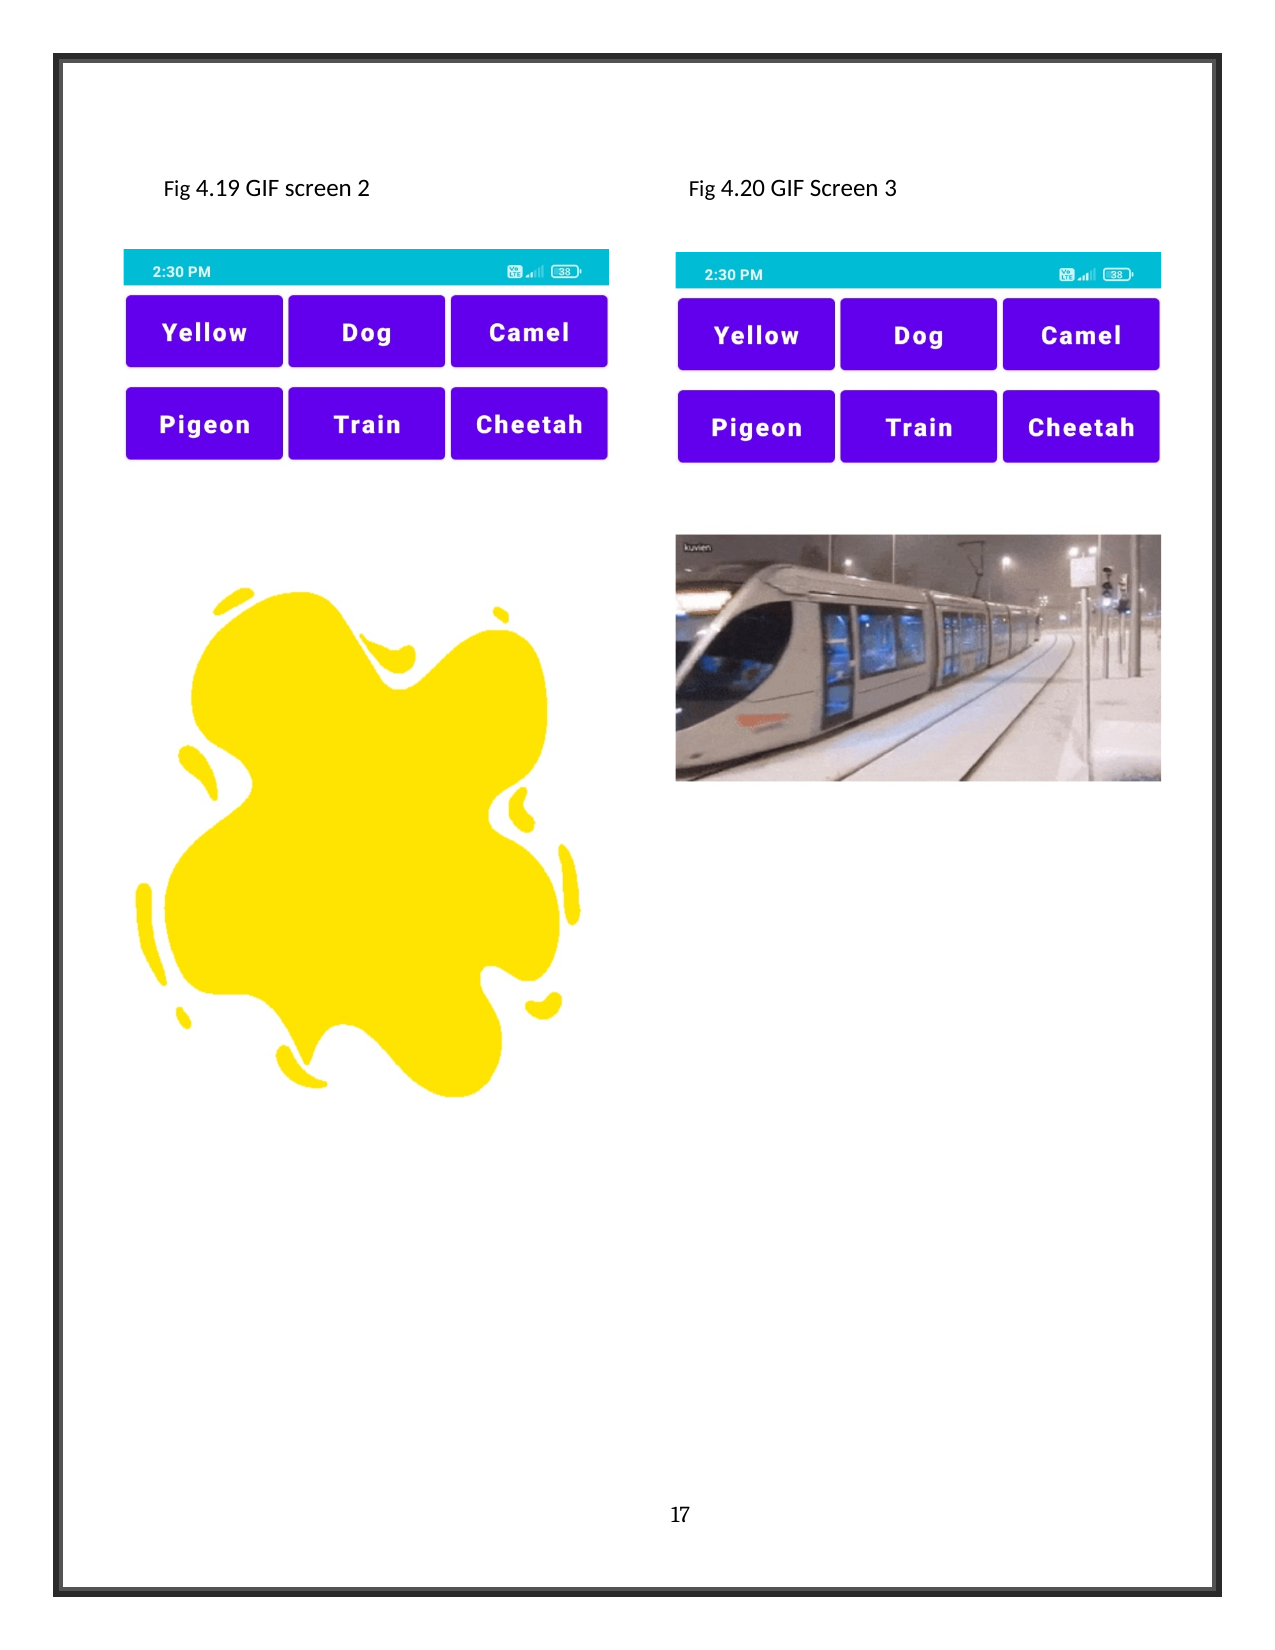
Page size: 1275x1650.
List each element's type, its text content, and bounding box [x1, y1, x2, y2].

picture [675, 252, 1162, 1303]
picture [123, 249, 609, 1300]
text Fig 4.19 GIF screen 2 Fig 4.20 GIF Screen 3 [88, 172, 1187, 203]
